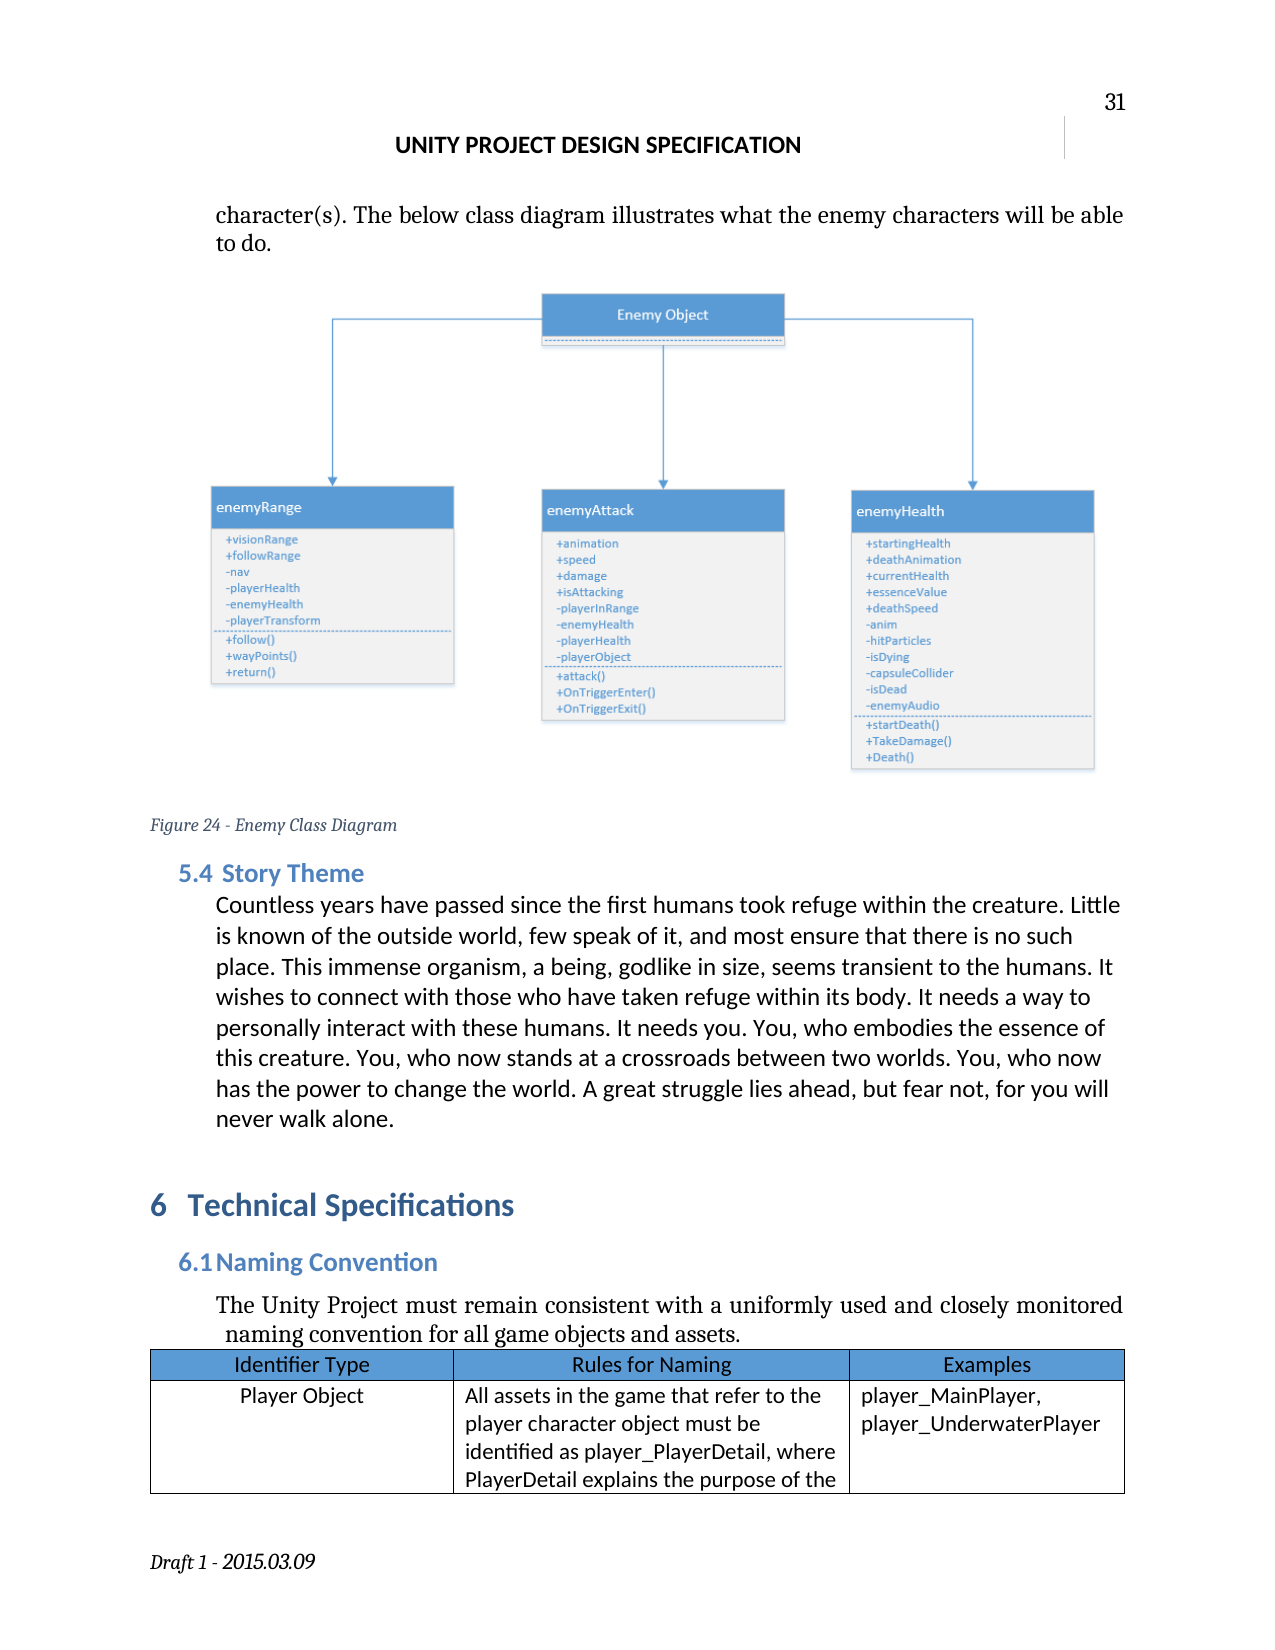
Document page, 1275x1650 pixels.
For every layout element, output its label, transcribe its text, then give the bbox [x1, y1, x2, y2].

subtitle Story Theme [178, 857, 1125, 890]
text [216, 201, 1125, 258]
list Countless years have passed since the first humans took refuge within the creature. Little is known of the outside world, few speak of it, and most ensure that there is no such place. This immense organism, a being, godlike in size, seems transient to the humans. It wishes to connect with those who have taken refuge within its body. It needs a way to personally interact with these humans. It needs you. You, who embodies the essence of this creature. You, who now stands at a crossroads between two worlds. You, who now has the power to change the world. A great struggle lies ahead, but fear not, for you will never walk alone. [216, 890, 1125, 1134]
table_header Examples [850, 1350, 1124, 1380]
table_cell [850, 1381, 1124, 1493]
table_header Identifier Type [151, 1350, 453, 1380]
subtitle Naming Convention [178, 1245, 1125, 1278]
picture [150, 270, 1124, 815]
table_cell Player Object [151, 1381, 453, 1493]
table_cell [454, 1381, 849, 1493]
text The Unity Project must remain consistent with a uniformly used and closely monitored naming convention for all game objects and assets. [216, 1291, 1125, 1348]
subtitle Technical Specifications [150, 1184, 1125, 1224]
table_header Rules for Naming [454, 1350, 849, 1380]
